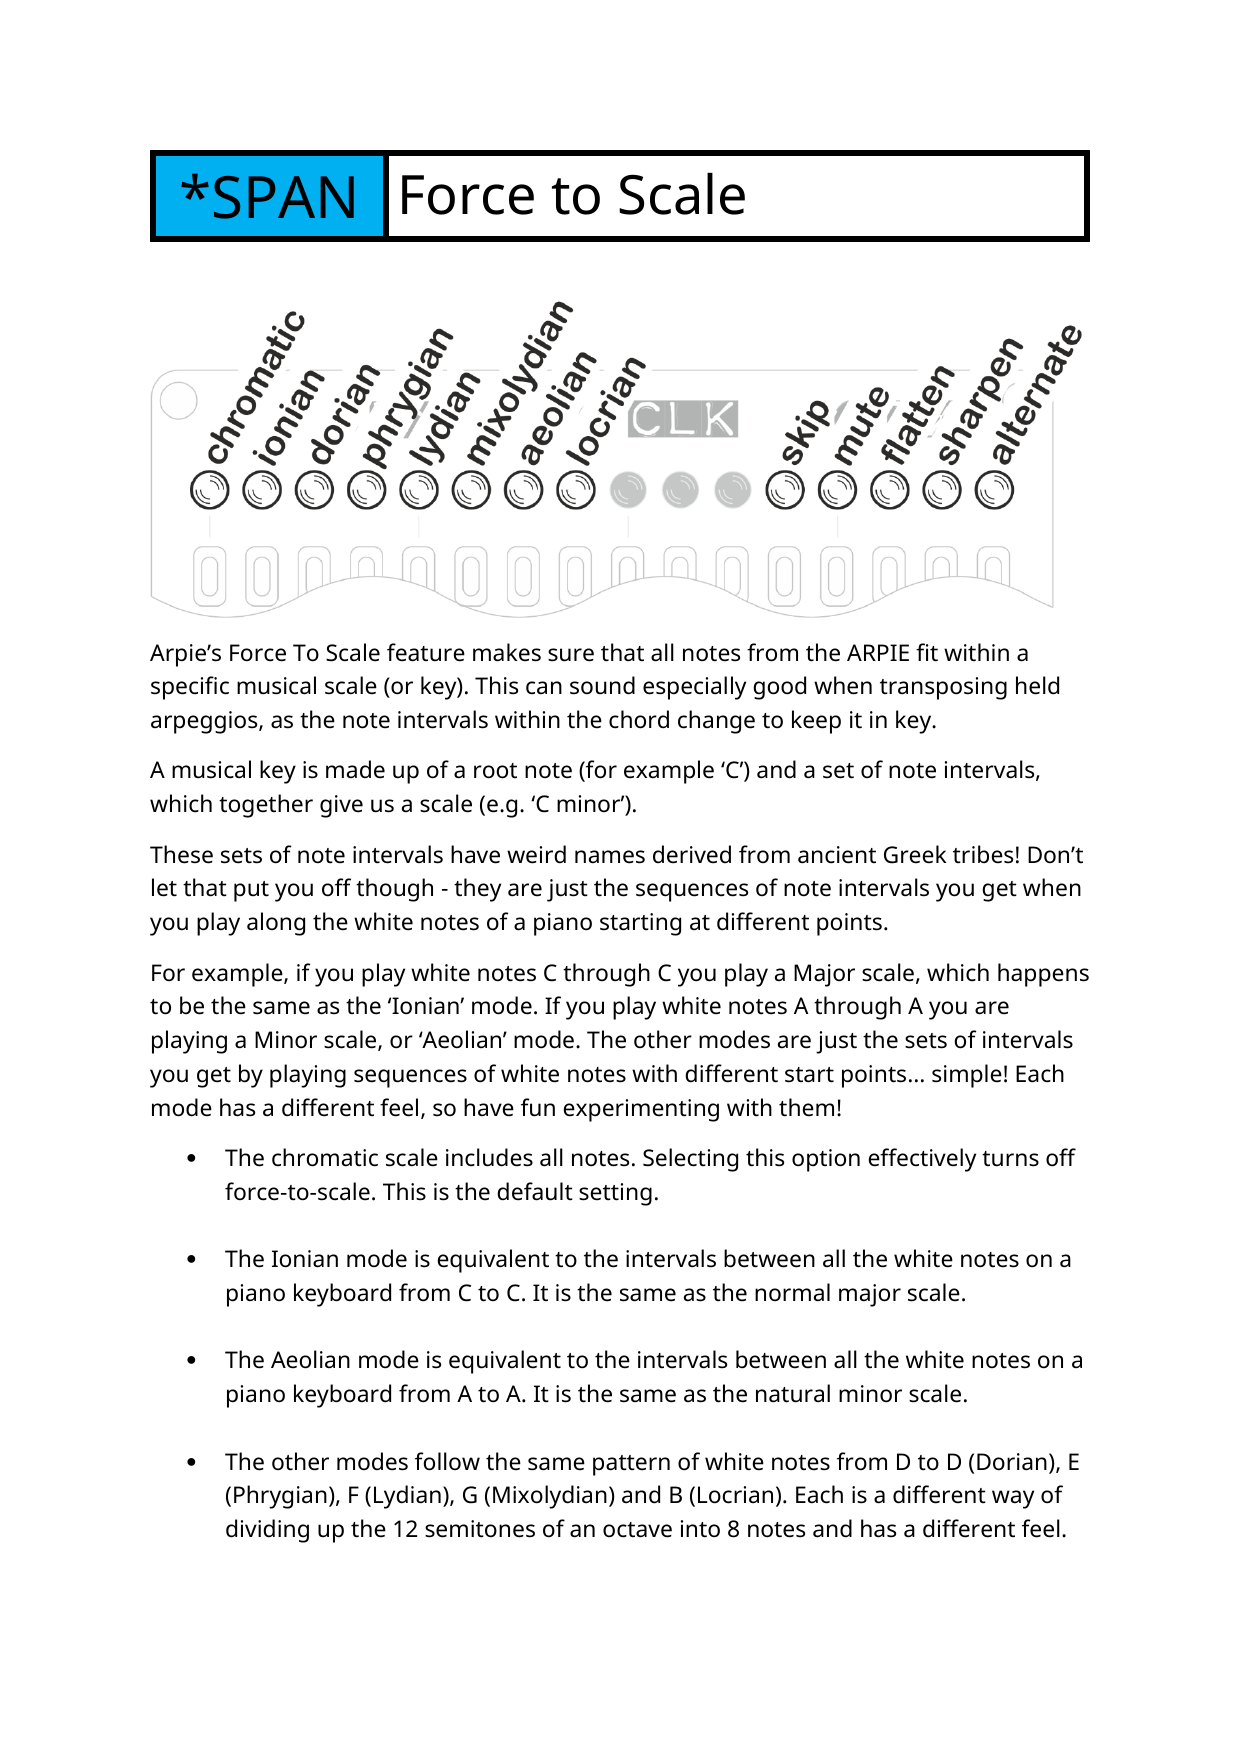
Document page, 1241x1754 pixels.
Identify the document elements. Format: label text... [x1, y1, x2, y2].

picture [150, 292, 1089, 618]
text Arpie’s Force To Scale feature makes sure that all notes from the ARPIE fit within a specific musical scale (or key). This can sound especially good when transposing held arpeggios, as the note intervals within the chord change to keep it in key. [150, 637, 1090, 735]
list The chromatic scale includes all notes. Selecting this option effectively turns off force-to-scale. This is the default setting. [187, 1142, 1090, 1207]
table_header *SPAN [156, 156, 383, 236]
list The Aeolian mode is equivalent to the intervals between all the white notes on a piano keyboard from A to A. It is the same as the natural minor scale. [187, 1344, 1090, 1409]
text A musical key is made up of a root note (for example ‘C’) and a set of note intervals, which together give us a scale (e.g. ‘C minor’). [150, 754, 1090, 819]
text For example, if you play white notes C through C you play a Major scale, which happens to be the same as the ‘Ionian’ mode. If you play white notes A through A you are playing a Minor scale, or ‘Aeolian’ mode. The other modes are just the sets of intervals you get by playing sequences of white notes with different start points… simple! Each mode has a different feel, so have fun experimenting with them! [150, 957, 1090, 1123]
list The Ionian mode is equivalent to the intervals between all the white notes on a piano keyboard from C to C. It is the same as the normal major scale. [187, 1243, 1090, 1308]
text These sets of note intervals have weird names derived from ancient Greek tribes! Don’t let that put you off though - they are just the sequences of note intervals you get when you play along the white notes of a piano starting at different points. [150, 839, 1090, 937]
table_header Force to Scale [389, 156, 1084, 236]
list The other modes follow the same pattern of white notes from D to D (Dorian), E (Phrygian), F (Lydian), G (Mixolydian) and B (Locrian). Each is a different way of dividing up the 12 semitones of an octave into 8 notes and has a different feel. [187, 1446, 1090, 1544]
